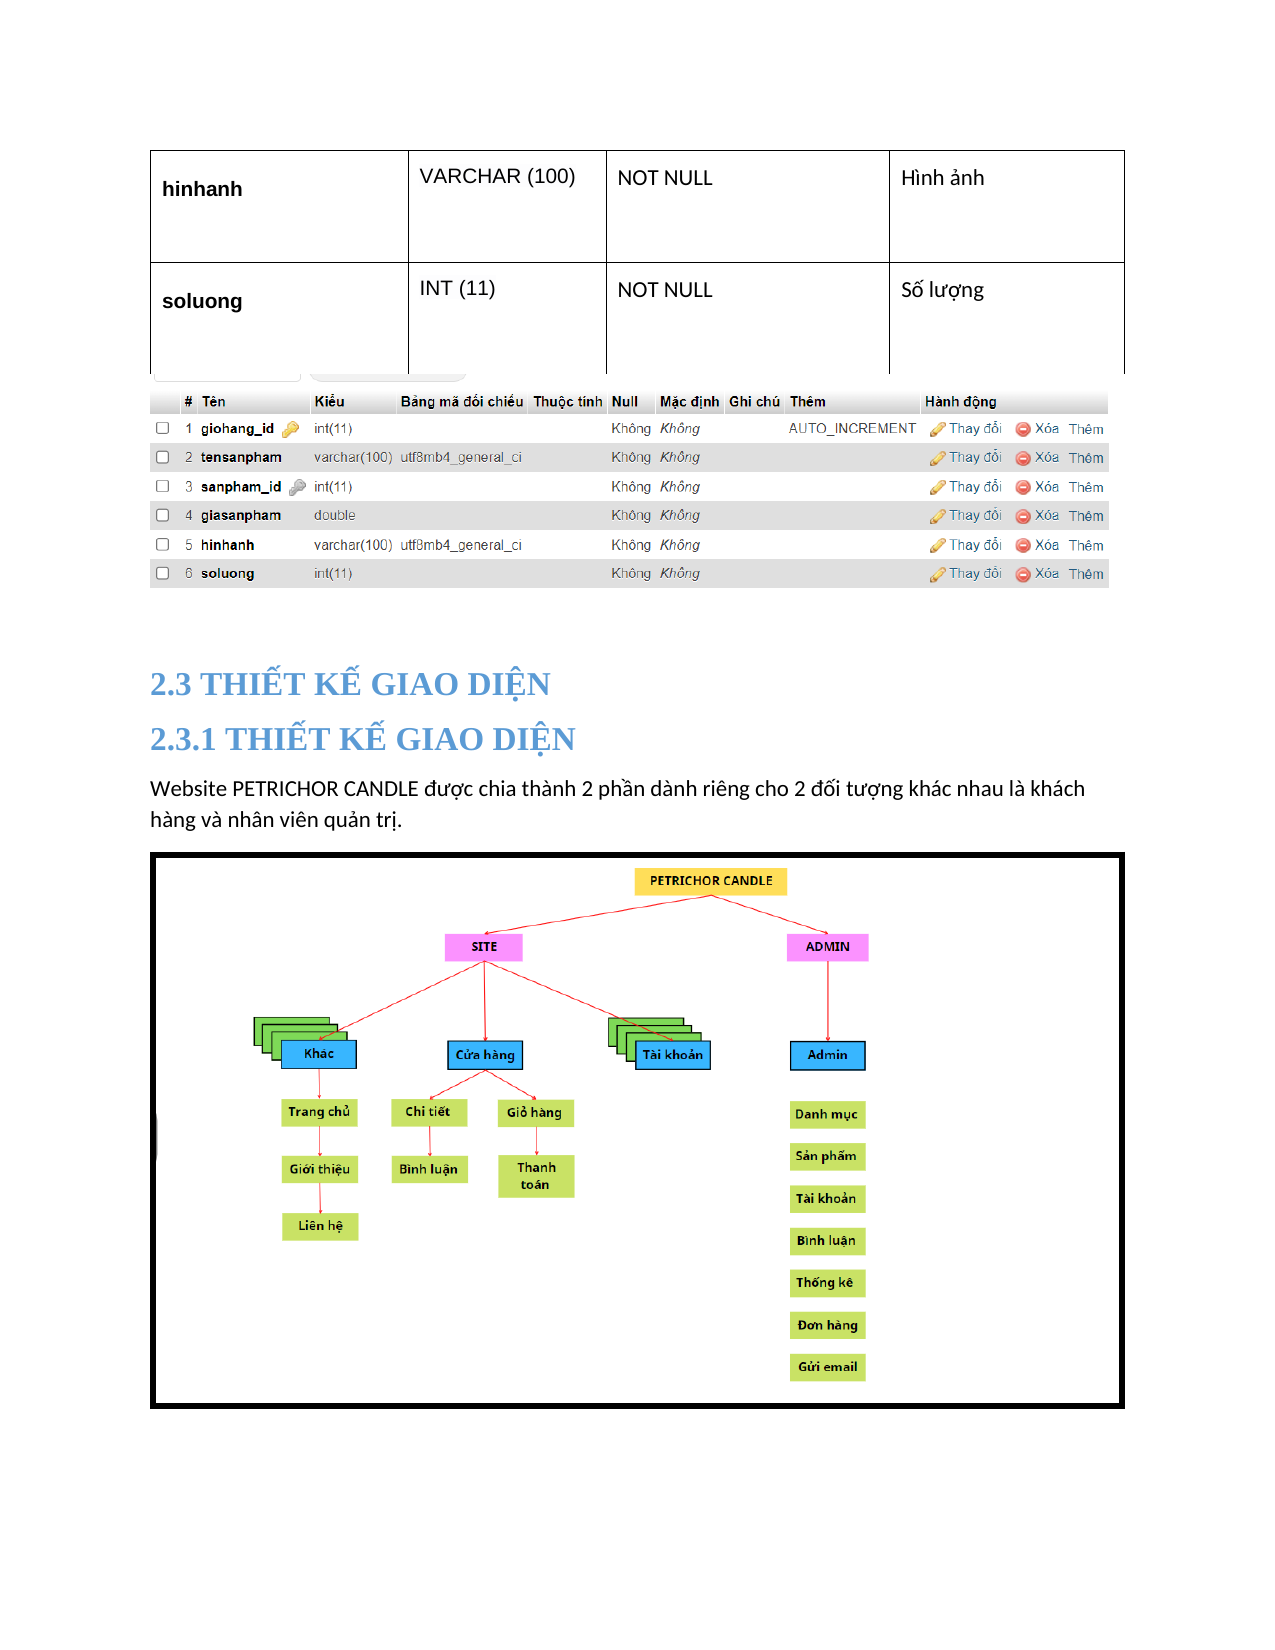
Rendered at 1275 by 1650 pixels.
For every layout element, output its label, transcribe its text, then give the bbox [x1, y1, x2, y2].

table_cell hinhanh [151, 151, 408, 262]
text Website PETRICHOR CANDLE được chia thành 2 phần dành riêng cho 2 đối tượng khác nhau là khách hàng và nhân viên quản trị. [150, 774, 1125, 833]
table_cell soluong [151, 263, 408, 374]
table_cell NOT NULL [607, 151, 889, 262]
subtitle 2.3.1 THIẾT KẾ GIAO DIỆN [150, 719, 1125, 758]
table_cell Số lượng [890, 263, 1124, 374]
subtitle 2.3 THIẾT KẾ GIAO DIỆN [150, 664, 1125, 703]
table_cell INT (11) [409, 263, 606, 374]
table_cell Hình ảnh [890, 151, 1124, 262]
table_cell VARCHAR (100) [409, 151, 606, 262]
table_cell NOT NULL [607, 263, 889, 374]
picture [150, 374, 1125, 593]
picture [156, 858, 1119, 1403]
